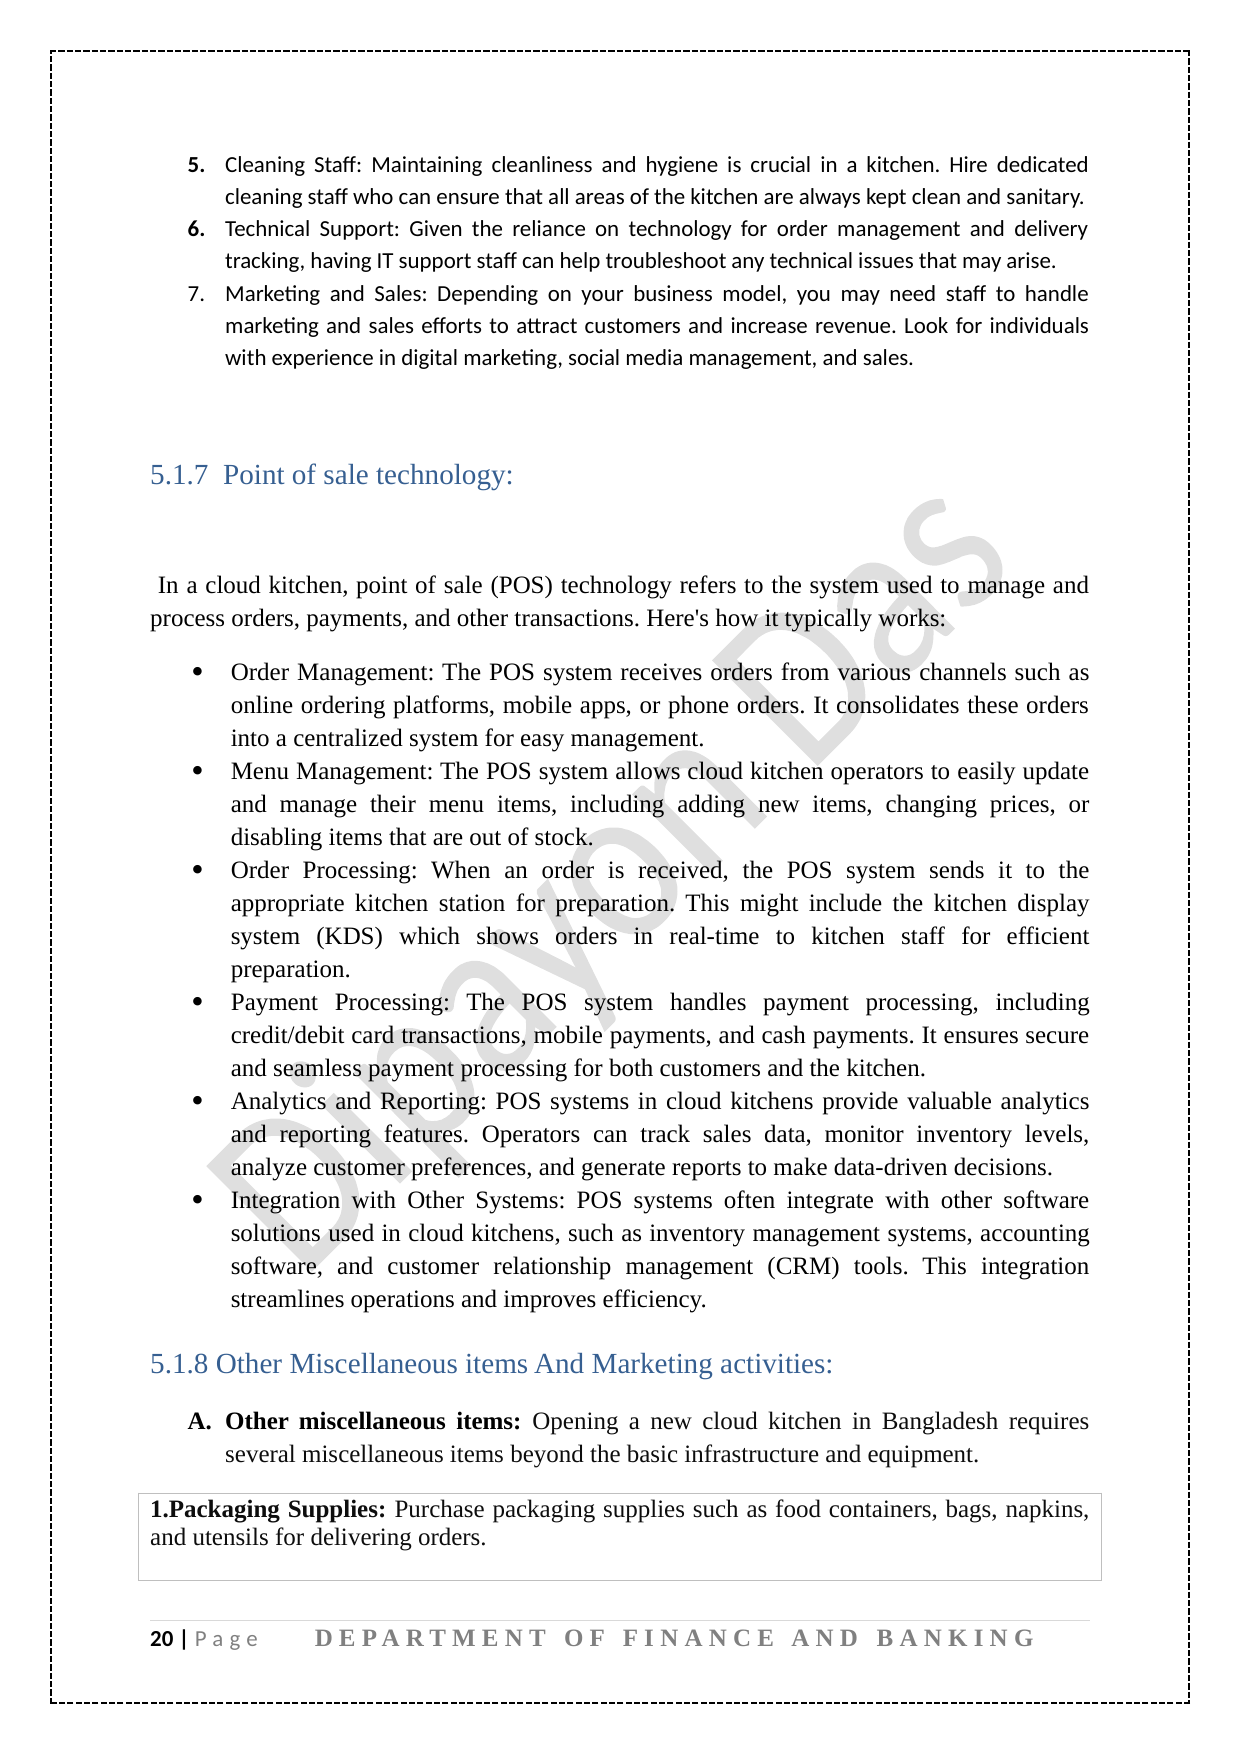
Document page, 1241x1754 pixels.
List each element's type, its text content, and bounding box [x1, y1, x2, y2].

list Payment Processing: The POS system handles payment processing, including credit/debit card transactions, mobile payments, and cash payments. It ensures secure and seamless payment processing for both customers and the kitchen. [193, 987, 1090, 1082]
list Analytics and Reporting: POS systems in cloud kitchens provide valuable analytics and reporting features. Operators can track sales data, monitor inventory levels, analyze customer preferences, and generate reports to make data-driven decisions. [193, 1086, 1090, 1181]
list Integration with Other Systems: POS systems often integrate with other software solutions used in cloud kitchens, such as inventory management systems, accounting software, and customer relationship management (CRM) tools. This integration streamlines operations and improves efficiency. [193, 1185, 1090, 1313]
text In a cloud kitchen, point of sale (POS) technology refers to the system used to manage and process orders, payments, and other transactions. Here's how it typically works: [150, 570, 1090, 632]
list Technical Support: Given the reliance on technology for order management and delivery tracking, having IT support staff can help troubleshoot any technical issues that may arise. [187, 214, 1090, 274]
list Other miscellaneous items: Opening a new cloud kitchen in Bangladesh requires several miscellaneous items beyond the basic infrastructure and equipment. [187, 1406, 1090, 1467]
list Order Management: The POS system receives orders from various channels such as online ordering platforms, mobile apps, or phone orders. It consolidates these orders into a centralized system for easy management. [193, 657, 1090, 752]
table_header 1.Packaging Supplies: Purchase packaging supplies such as food containers, bags, napkins, and utensils for delivering orders. [139, 1494, 1101, 1580]
subtitle 5.1.7 Point of sale technology: [150, 457, 1090, 491]
list Order Processing: When an order is received, the POS system sends it to the appropriate kitchen station for preparation. This might include the kitchen display system (KDS) which shows orders in real-time to kitchen staff for efficient preparation. [193, 855, 1090, 983]
list Menu Management: The POS system allows cloud kitchen operators to easily update and manage their menu items, including adding new items, changing prices, or disabling items that are out of stock. [193, 756, 1090, 851]
list Marketing and Sales: Depending on your business model, you may need staff to handle marketing and sales efforts to attract customers and increase revenue. Look for individuals with experience in digital marketing, social media management, and sales. [187, 279, 1090, 371]
subtitle 5.1.8 Other Miscellaneous items And Marketing activities: [150, 1346, 1090, 1380]
list Cleaning Staff: Maintaining cleanliness and hygiene is crucial in a kitchen. Hire dedicated cleaning staff who can ensure that all areas of the kitchen are always kept clean and sanitary. [187, 150, 1090, 210]
